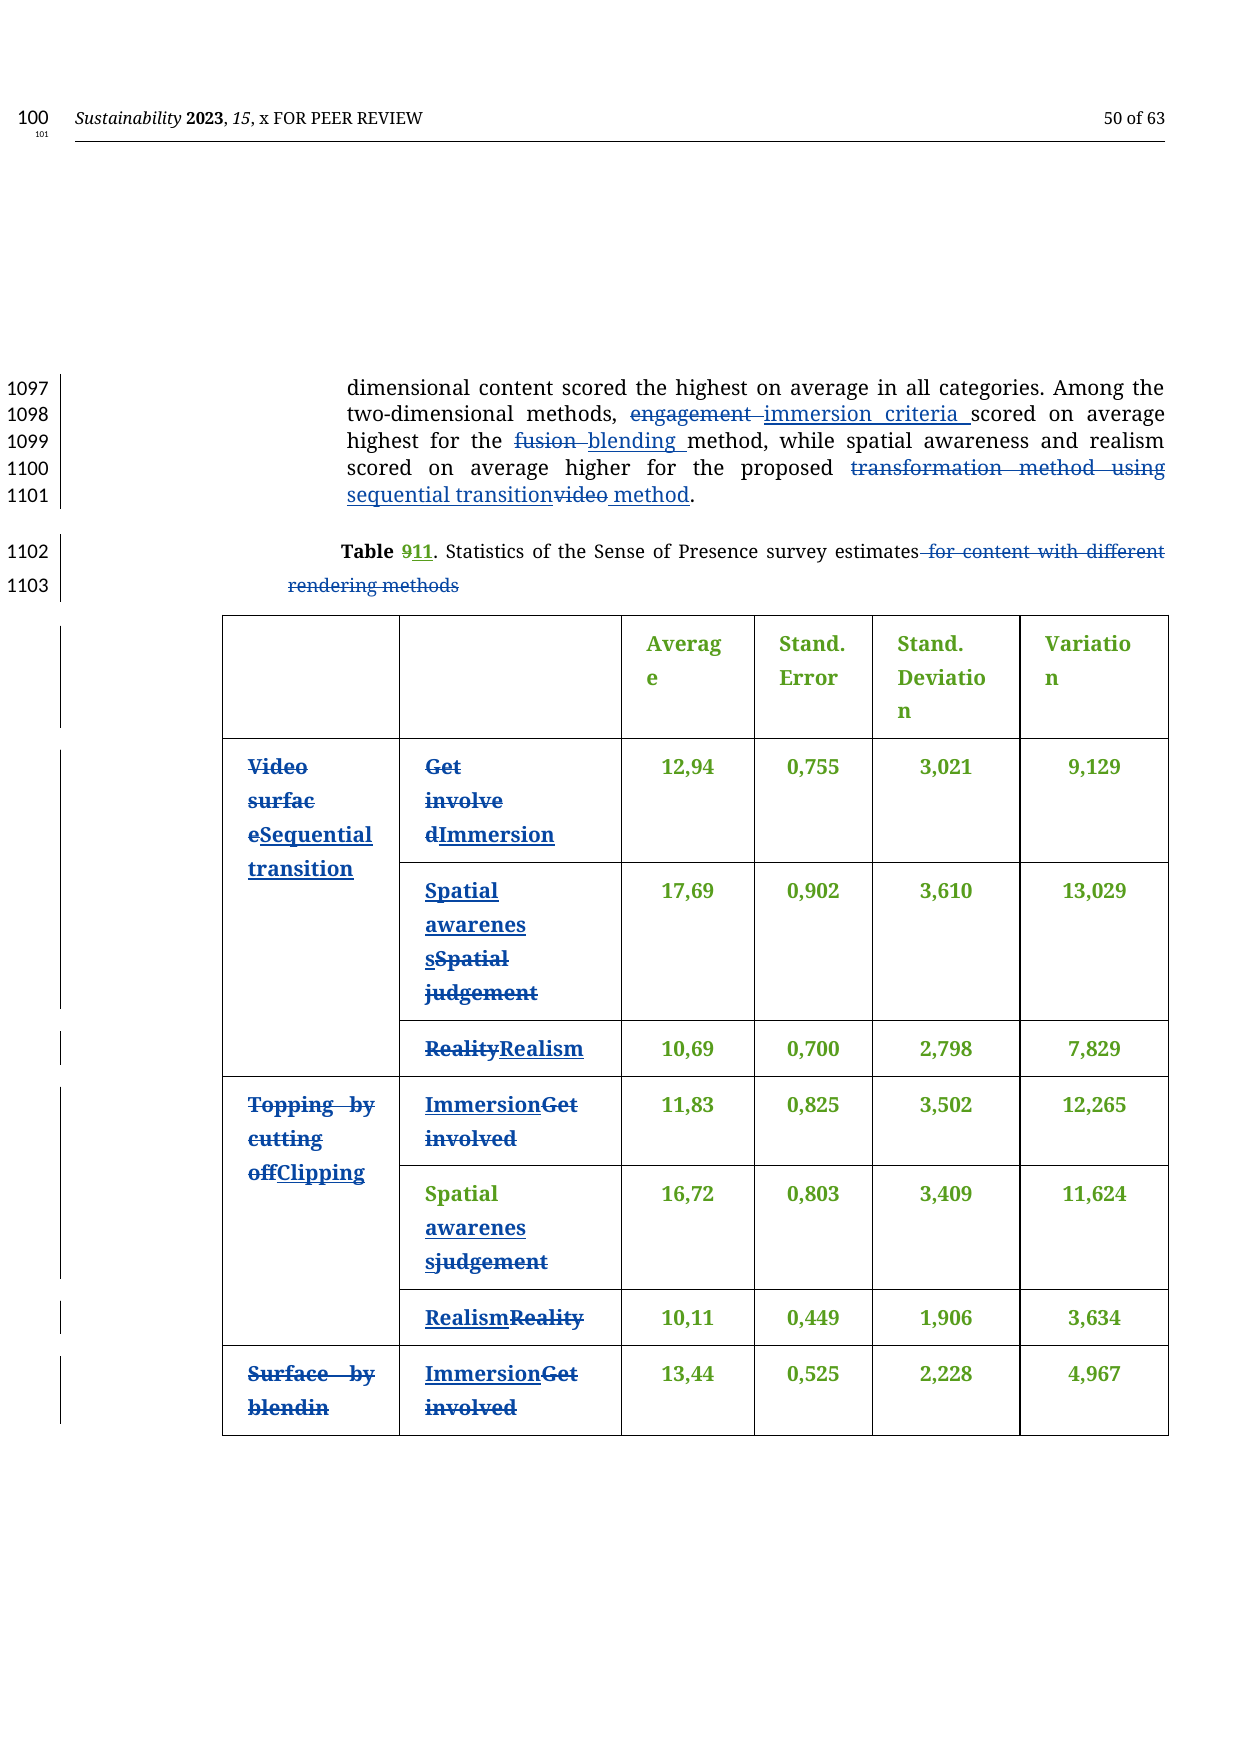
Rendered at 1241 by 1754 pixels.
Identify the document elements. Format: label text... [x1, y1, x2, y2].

table_cell 3,610 [873, 863, 1019, 1020]
table_header Stand. Error [755, 616, 872, 738]
table_cell [400, 1077, 621, 1165]
table_header Average [622, 616, 754, 738]
table_cell 17,69 [622, 863, 754, 1020]
table_cell 0,825 [755, 1077, 872, 1165]
table_cell 10,11 [622, 1290, 754, 1345]
table_cell 0,902 [755, 863, 872, 1020]
table_cell [400, 1290, 621, 1345]
table_cell 11,83 [622, 1077, 754, 1165]
table_header Variation [1021, 616, 1168, 738]
table_cell [400, 739, 621, 862]
table_cell 0,449 [755, 1290, 872, 1345]
table_cell 0,700 [755, 1021, 872, 1076]
table_cell [400, 863, 621, 1020]
table_cell [400, 1346, 621, 1435]
table_cell 1,906 [873, 1290, 1019, 1345]
table_cell 16,72 [622, 1166, 754, 1289]
table_cell 0,755 [755, 739, 872, 862]
table_cell 13,44 [622, 1346, 754, 1435]
table_cell [223, 1077, 399, 1345]
table_cell 4,967 [1021, 1346, 1168, 1435]
table_cell 12,265 [1021, 1077, 1168, 1165]
table_cell [223, 739, 399, 1076]
table_cell [400, 1021, 621, 1076]
table_cell 7,829 [1021, 1021, 1168, 1076]
table_header [400, 616, 621, 738]
table_cell 9,129 [1021, 739, 1168, 862]
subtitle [347, 374, 1165, 509]
table_cell Spatial [400, 1166, 621, 1289]
table_cell 10,69 [622, 1021, 754, 1076]
table_cell 3,634 [1021, 1290, 1168, 1345]
table_header [223, 616, 399, 738]
table_cell 11,624 [1021, 1166, 1168, 1289]
table_cell [223, 1346, 399, 1435]
table_cell 3,409 [873, 1166, 1019, 1289]
table_cell 2,228 [873, 1346, 1019, 1435]
table_cell 3,021 [873, 739, 1019, 862]
table_cell 3,502 [873, 1077, 1019, 1165]
text Table . Statistics of the Sense of Presence survey estimates [288, 534, 1165, 602]
table_cell 13,029 [1021, 863, 1168, 1020]
table_header Stand. Deviation [873, 616, 1019, 738]
table_cell 0,803 [755, 1166, 872, 1289]
table_cell 2,798 [873, 1021, 1019, 1076]
table_cell 12,94 [622, 739, 754, 862]
table_cell 0,525 [755, 1346, 872, 1435]
